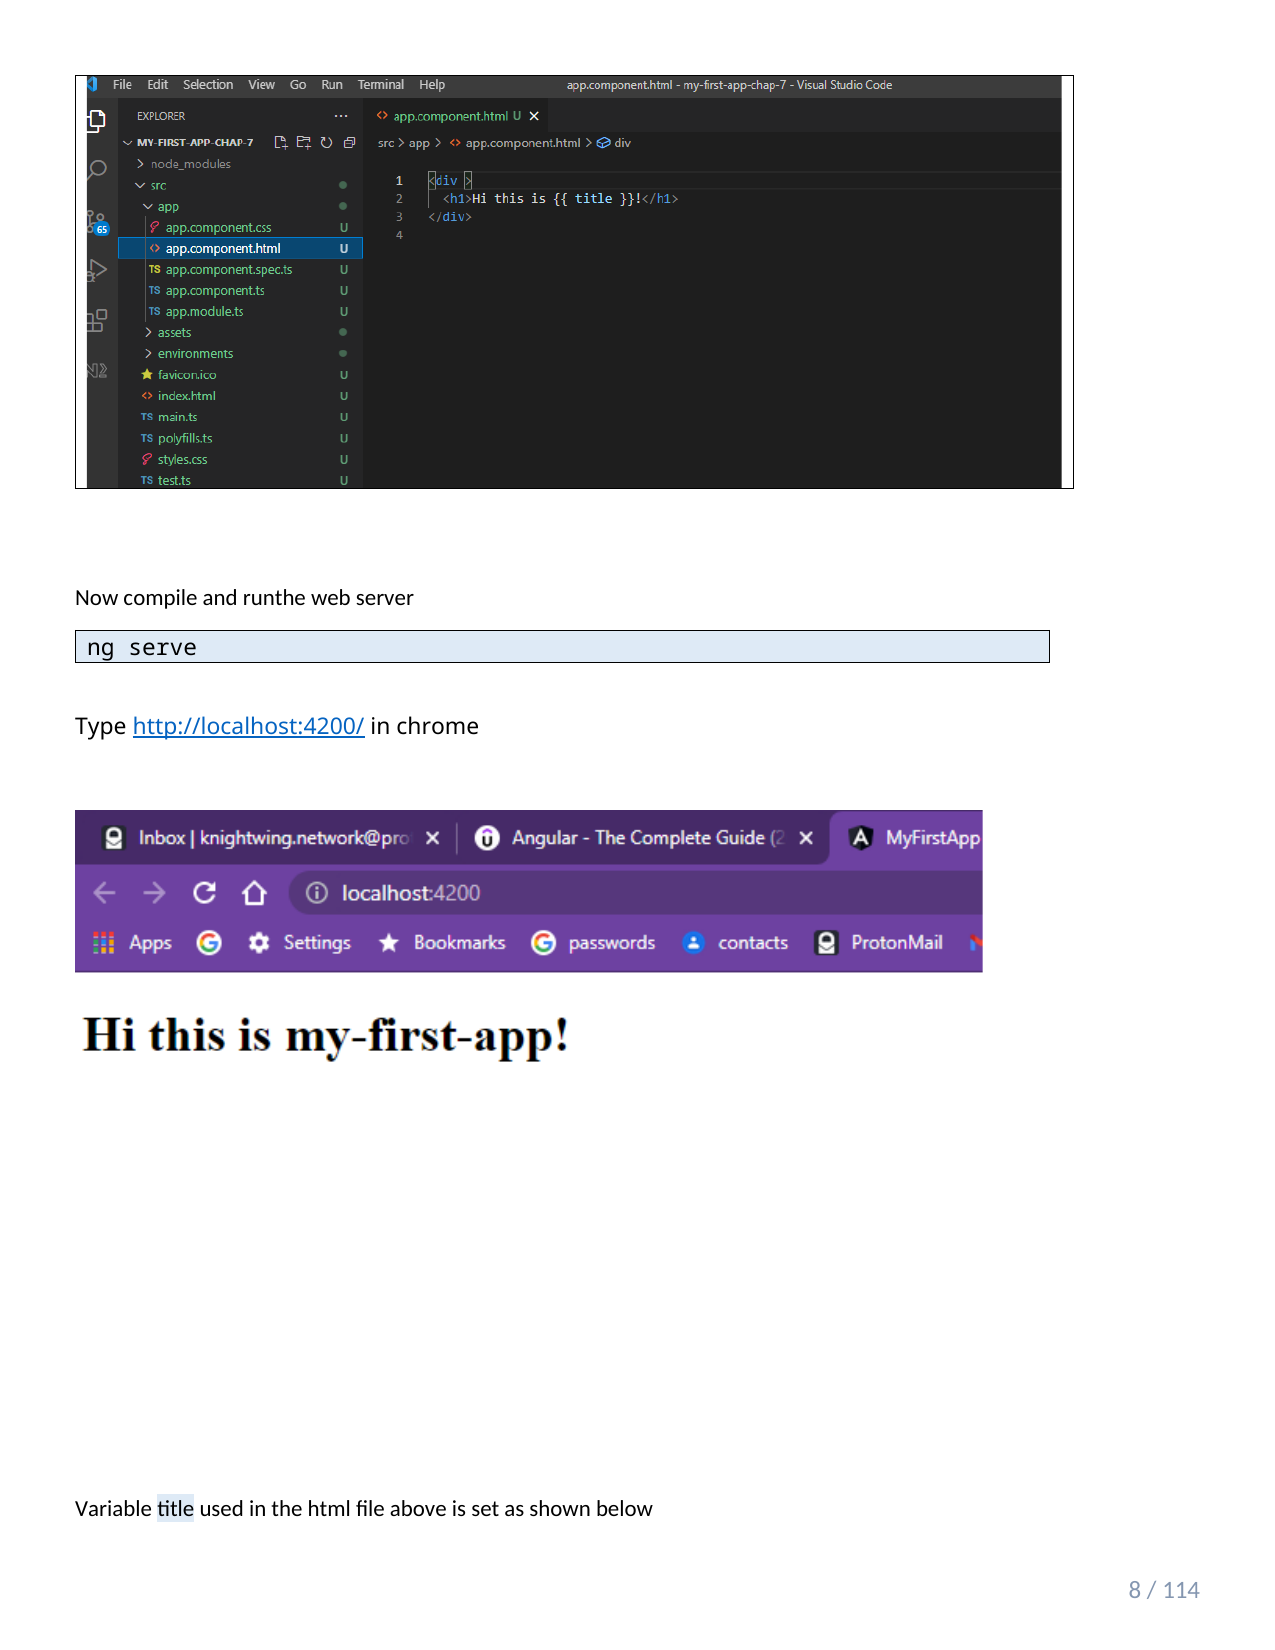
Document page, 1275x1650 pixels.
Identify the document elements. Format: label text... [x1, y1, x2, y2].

text Type http://localhost:4200/ in chrome [75, 710, 1200, 741]
text Variable title used in the html file above is set as shown below [194, 1494, 1200, 1522]
table_cell [76, 76, 86, 488]
picture [75, 810, 983, 1381]
table_cell [1062, 76, 1073, 488]
text Now compile and runthe web server [75, 583, 1200, 611]
picture [86, 76, 1062, 488]
table_header ng serve [76, 631, 1049, 662]
